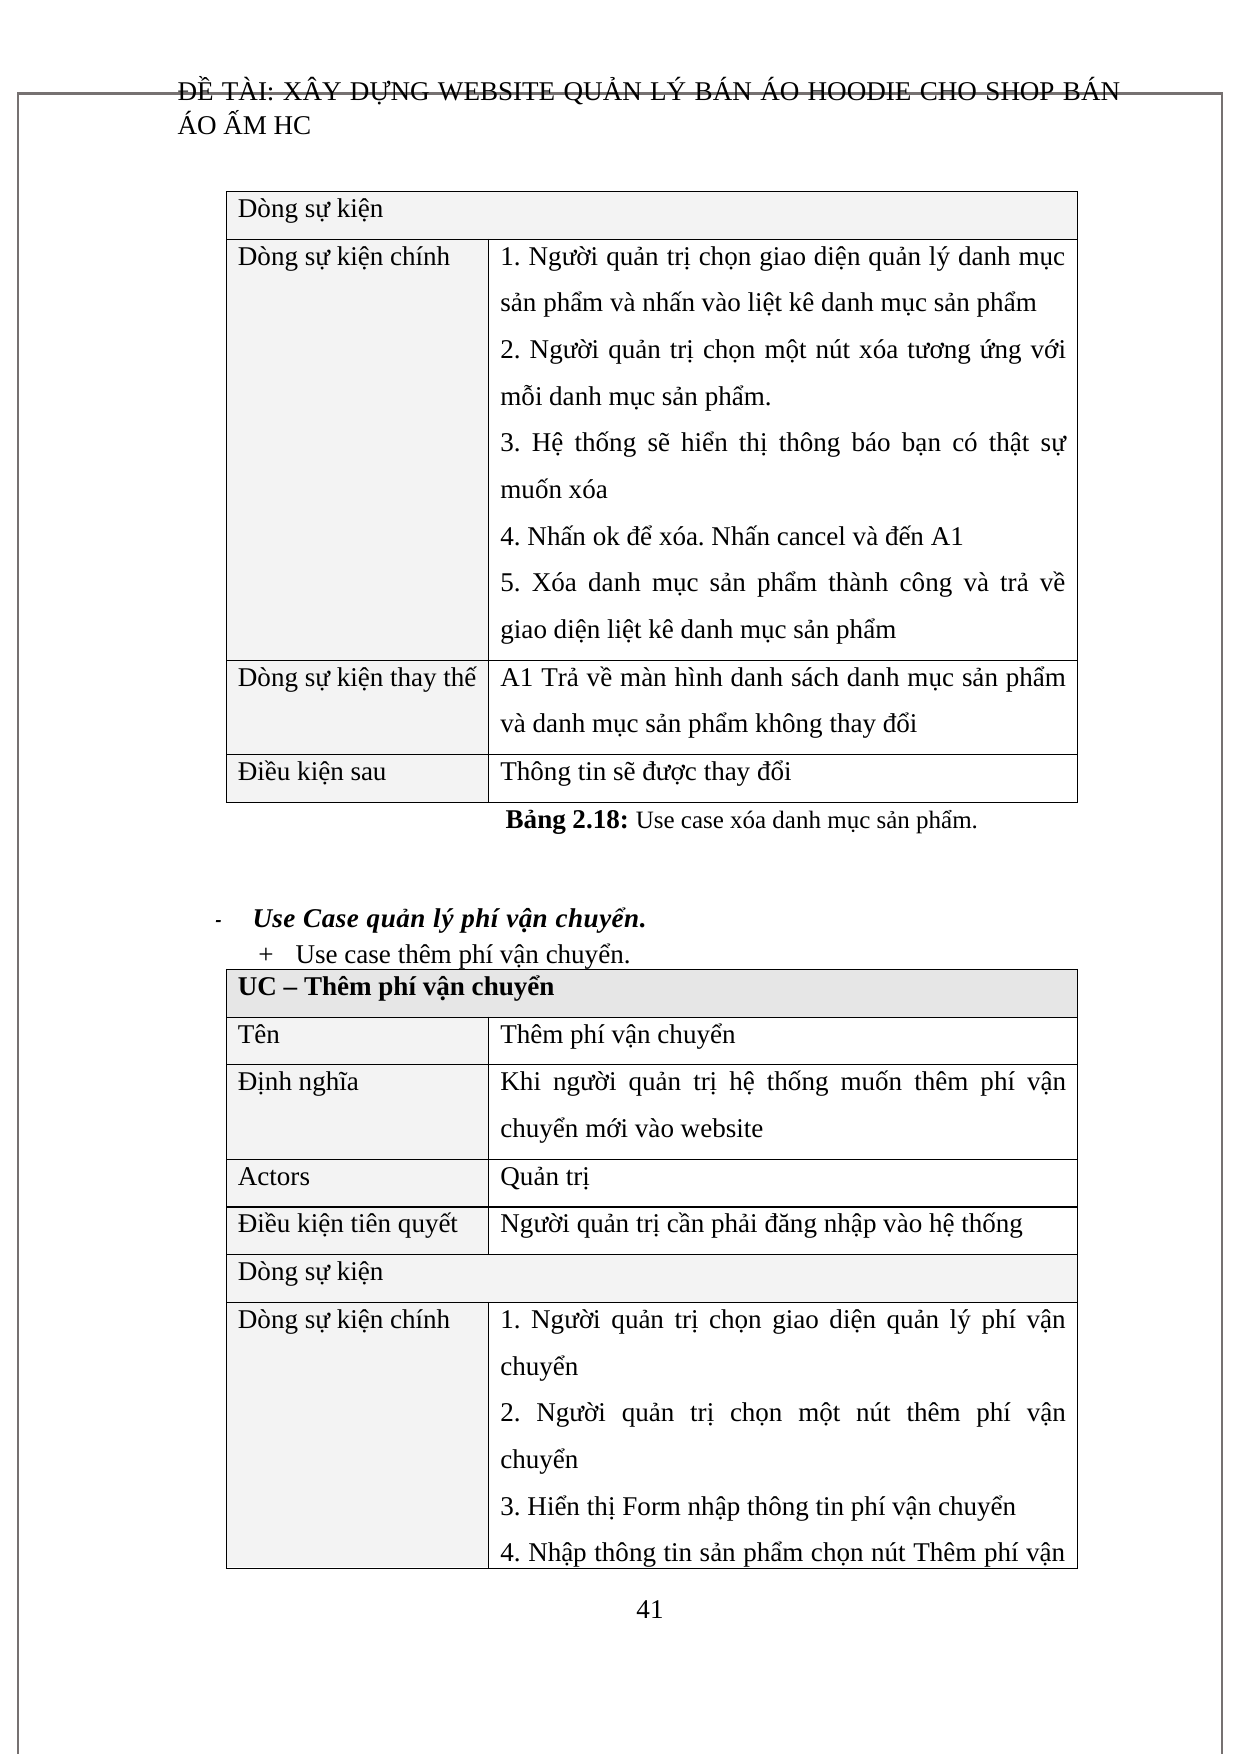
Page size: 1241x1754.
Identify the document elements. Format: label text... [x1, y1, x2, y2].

table_cell A1 Trả về màn hình danh sách danh mục sản phẩm và danh mục sản phẩm không thay đổi [489, 661, 1077, 754]
list Use Case quản lý phí vận chuyển. [215, 902, 1122, 933]
table_cell Định nghĩa [227, 1065, 488, 1159]
table_cell 1. Người quản trị chọn giao diện quản lý danh mục sản phẩm và nhấn vào liệt kê danh mục sản phẩm 2. Người quản trị chọn một nút xóa tương ứng với mỗi danh mục sản phẩm. 3. Hệ thống sẽ hiển thị thông báo bạn có thật sự muốn xóa 4. Nhấn ok để xóa. Nhấn cancel và đến A1 5. Xóa danh mục sản phẩm thành công và trả về giao diện liệt kê danh mục sản phẩm [489, 240, 1077, 660]
table_cell Điều kiện tiên quyết [227, 1208, 488, 1254]
text Use case xóa danh mục sản phẩm. [505, 803, 1122, 834]
table_cell Người quản trị cần phải đăng nhập vào hệ thống [489, 1208, 1077, 1254]
table_cell Dòng sự kiện [227, 1255, 1077, 1302]
table_cell Khi người quản trị hệ thống muốn thêm phí vận chuyển mới vào website [489, 1065, 1077, 1159]
table_cell Tên [227, 1018, 488, 1064]
table_cell Thêm phí vận chuyển [489, 1018, 1077, 1064]
table_cell Dòng sự kiện chính [227, 240, 488, 660]
table_cell Điều kiện sau [227, 755, 488, 802]
table_cell Quản trị [489, 1160, 1077, 1206]
table_cell Dòng sự kiện [227, 192, 1077, 239]
list Use case thêm phí vận chuyển. [258, 938, 1122, 969]
table_cell Thông tin sẽ được thay đổi [489, 755, 1077, 802]
table_cell Actors [227, 1160, 488, 1206]
table_cell Dòng sự kiện thay thế [227, 661, 488, 754]
table_header UC – Thêm phí vận chuyển [227, 970, 1077, 1017]
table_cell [489, 1303, 1077, 1567]
table_cell Dòng sự kiện chính [227, 1303, 488, 1567]
